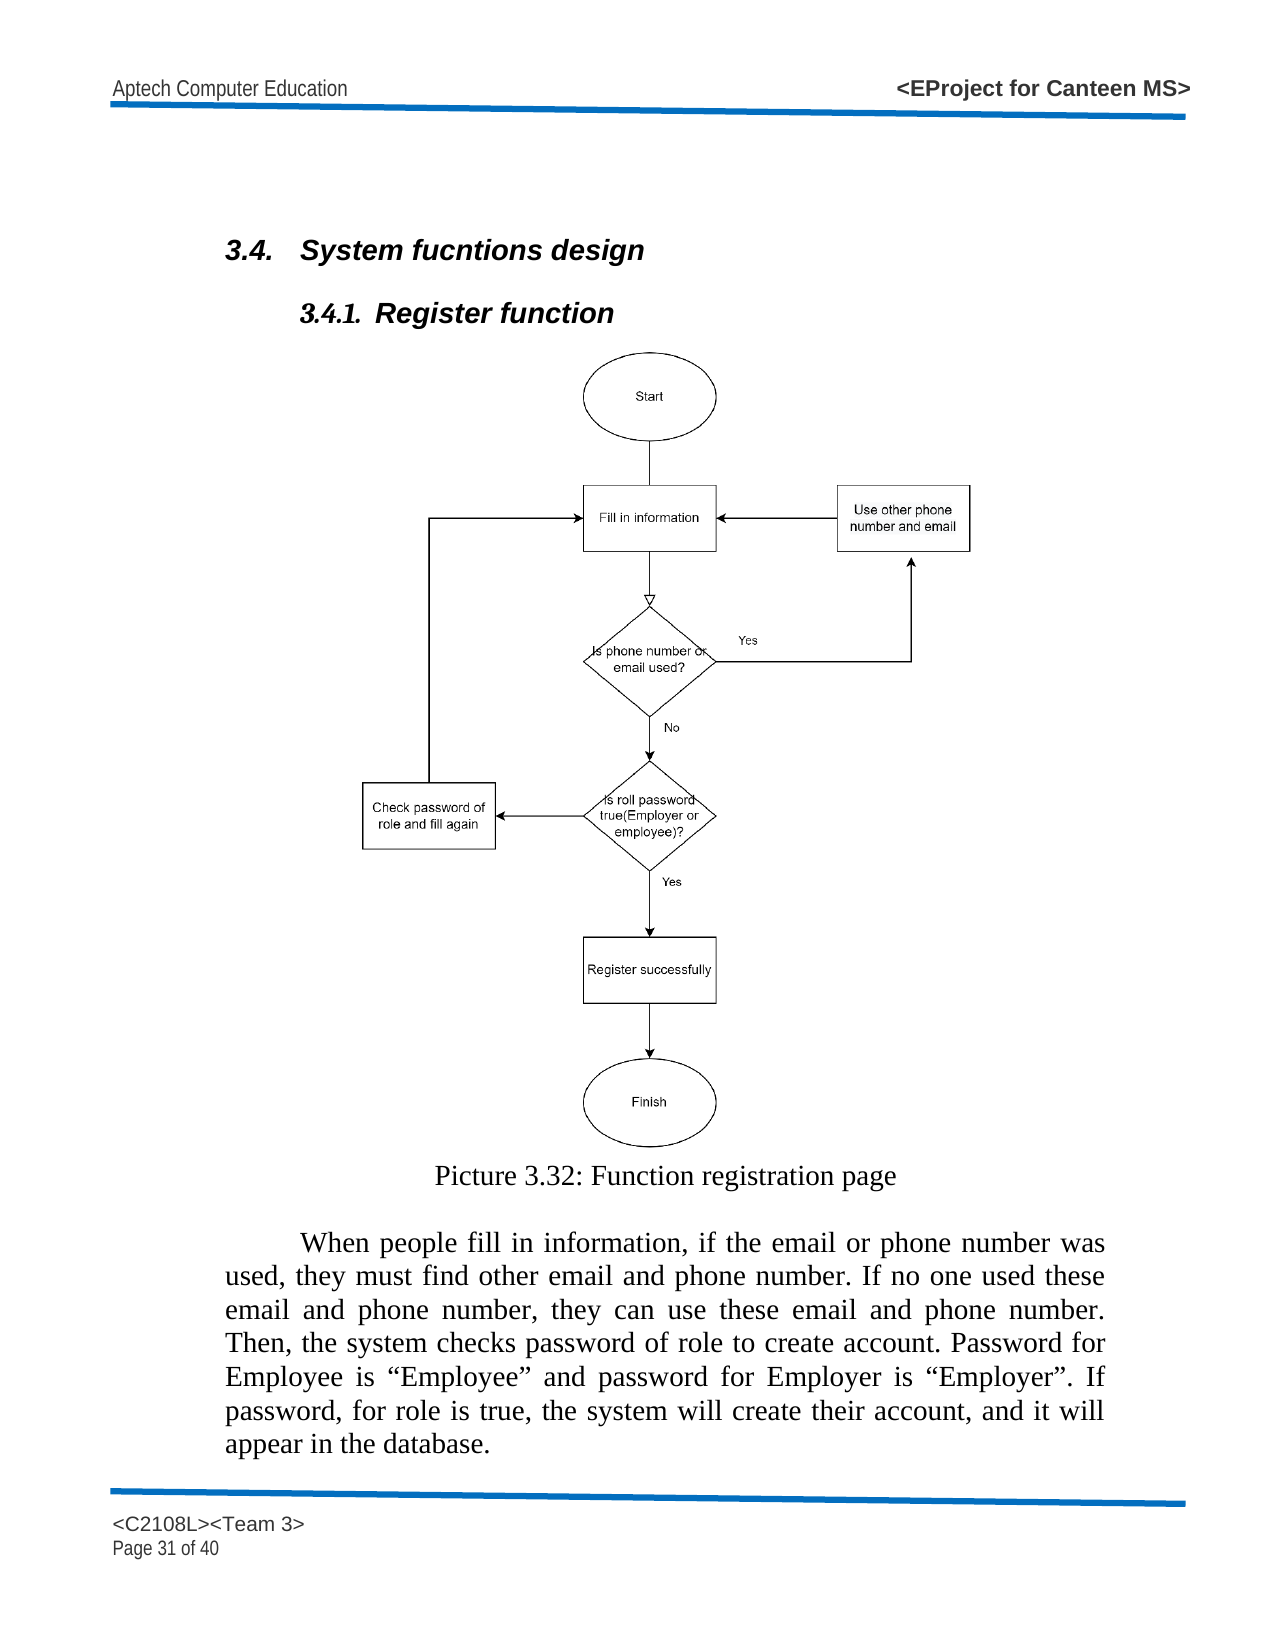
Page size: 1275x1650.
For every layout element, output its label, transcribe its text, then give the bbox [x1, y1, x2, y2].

subtitle Register function [225, 296, 1106, 331]
text When people fill in information, if the email or phone number was used, they must find other email and phone number. If no one used these email and phone number, they can use these email and phone number. Then, the system checks password of role to create account. Password for Employee is “Employee” and password for Employer is “Employer”. If password, for role is true, the system will create their account, and it will appear in the database. [225, 1225, 1106, 1460]
subtitle System fucntions design [225, 232, 1106, 266]
picture [351, 342, 980, 1158]
text Picture 3.32: Function registration page [225, 1158, 1106, 1191]
